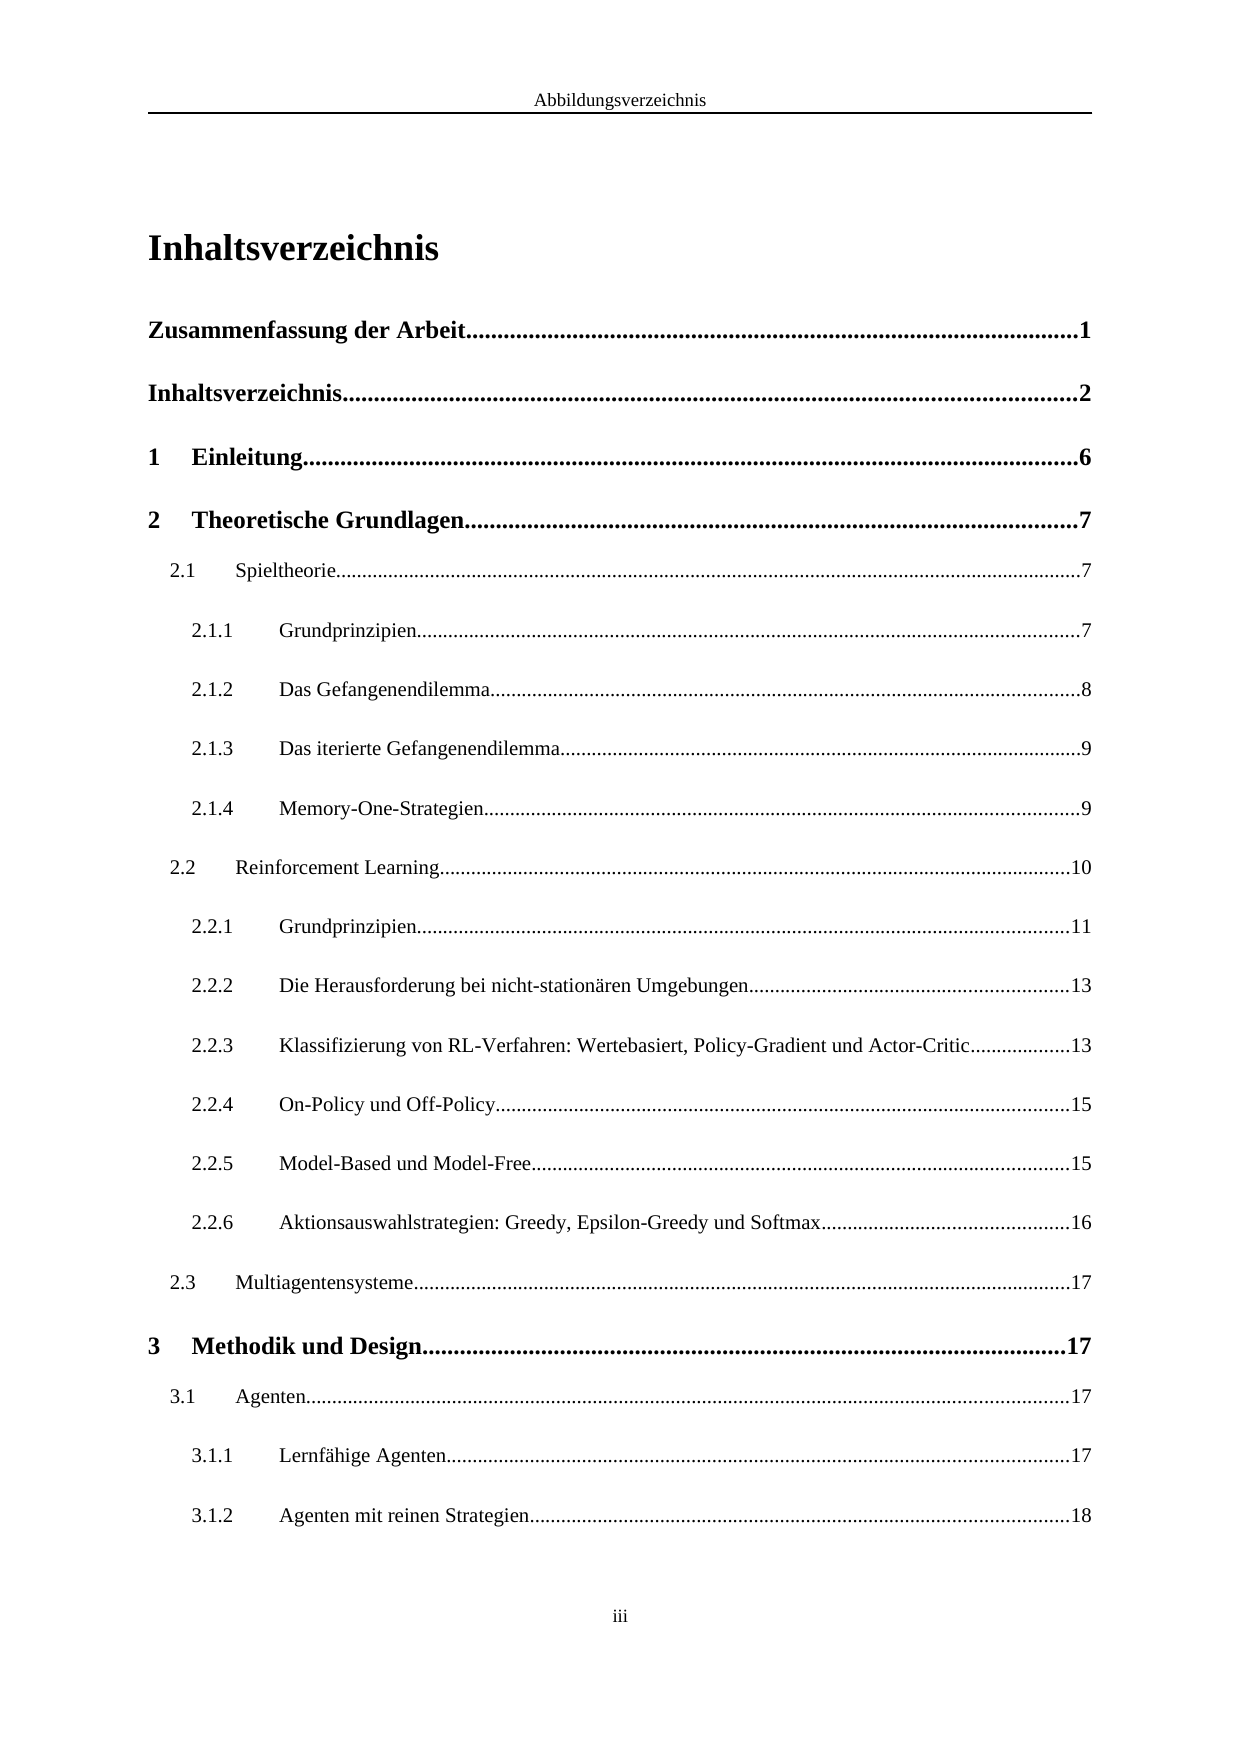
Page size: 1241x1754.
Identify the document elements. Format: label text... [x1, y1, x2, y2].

text 1 Einleitung 6 [148, 439, 1092, 473]
text 2.2.3 Klassifizierung von RL-Verfahren: Wertebasiert, Policy-Gradient und Actor-Critic 13 [191, 1028, 1092, 1062]
text 2.3 Multiagentensysteme 17 [169, 1265, 1092, 1299]
text 2.2.4 On-Policy und Off-Policy 15 [191, 1087, 1092, 1121]
text 2.2.6 Aktionsauswahlstrategien: Greedy, Epsilon-Greedy und Softmax 16 [191, 1205, 1092, 1239]
text Inhaltsverzeichnis 2 [148, 376, 1092, 410]
text 2.1.3 Das iterierte Gefangenendilemma 9 [191, 731, 1092, 765]
text 2.1.1 Grundprinzipien 7 [191, 613, 1092, 647]
subtitle Inhaltsverzeichnis [148, 213, 1092, 281]
text 2.1.2 Das Gefangenendilemma 8 [191, 672, 1092, 706]
text 2.1 Spieltheorie 7 [169, 553, 1092, 587]
text 2.2.2 Die Herausforderung bei nicht-stationären Umgebungen 13 [191, 968, 1092, 1002]
text 2 Theoretische Grundlagen 7 [148, 502, 1092, 536]
text 3.1.2 Agenten mit reinen Strategien 18 [191, 1498, 1092, 1532]
text 3.1.1 Lernfähige Agenten 17 [191, 1438, 1092, 1472]
text 2.2.5 Model-Based und Model-Free 15 [191, 1146, 1092, 1180]
text 2.2 Reinforcement Learning 10 [169, 850, 1092, 884]
text 3.1 Agenten 17 [169, 1379, 1092, 1413]
text 2.2.1 Grundprinzipien 11 [191, 909, 1092, 943]
text 2.1.4 Memory-One-Strategien 9 [191, 791, 1092, 824]
text Zusammenfassung der Arbeit 1 [148, 313, 1092, 347]
text 3 Methodik und Design 17 [148, 1328, 1092, 1362]
